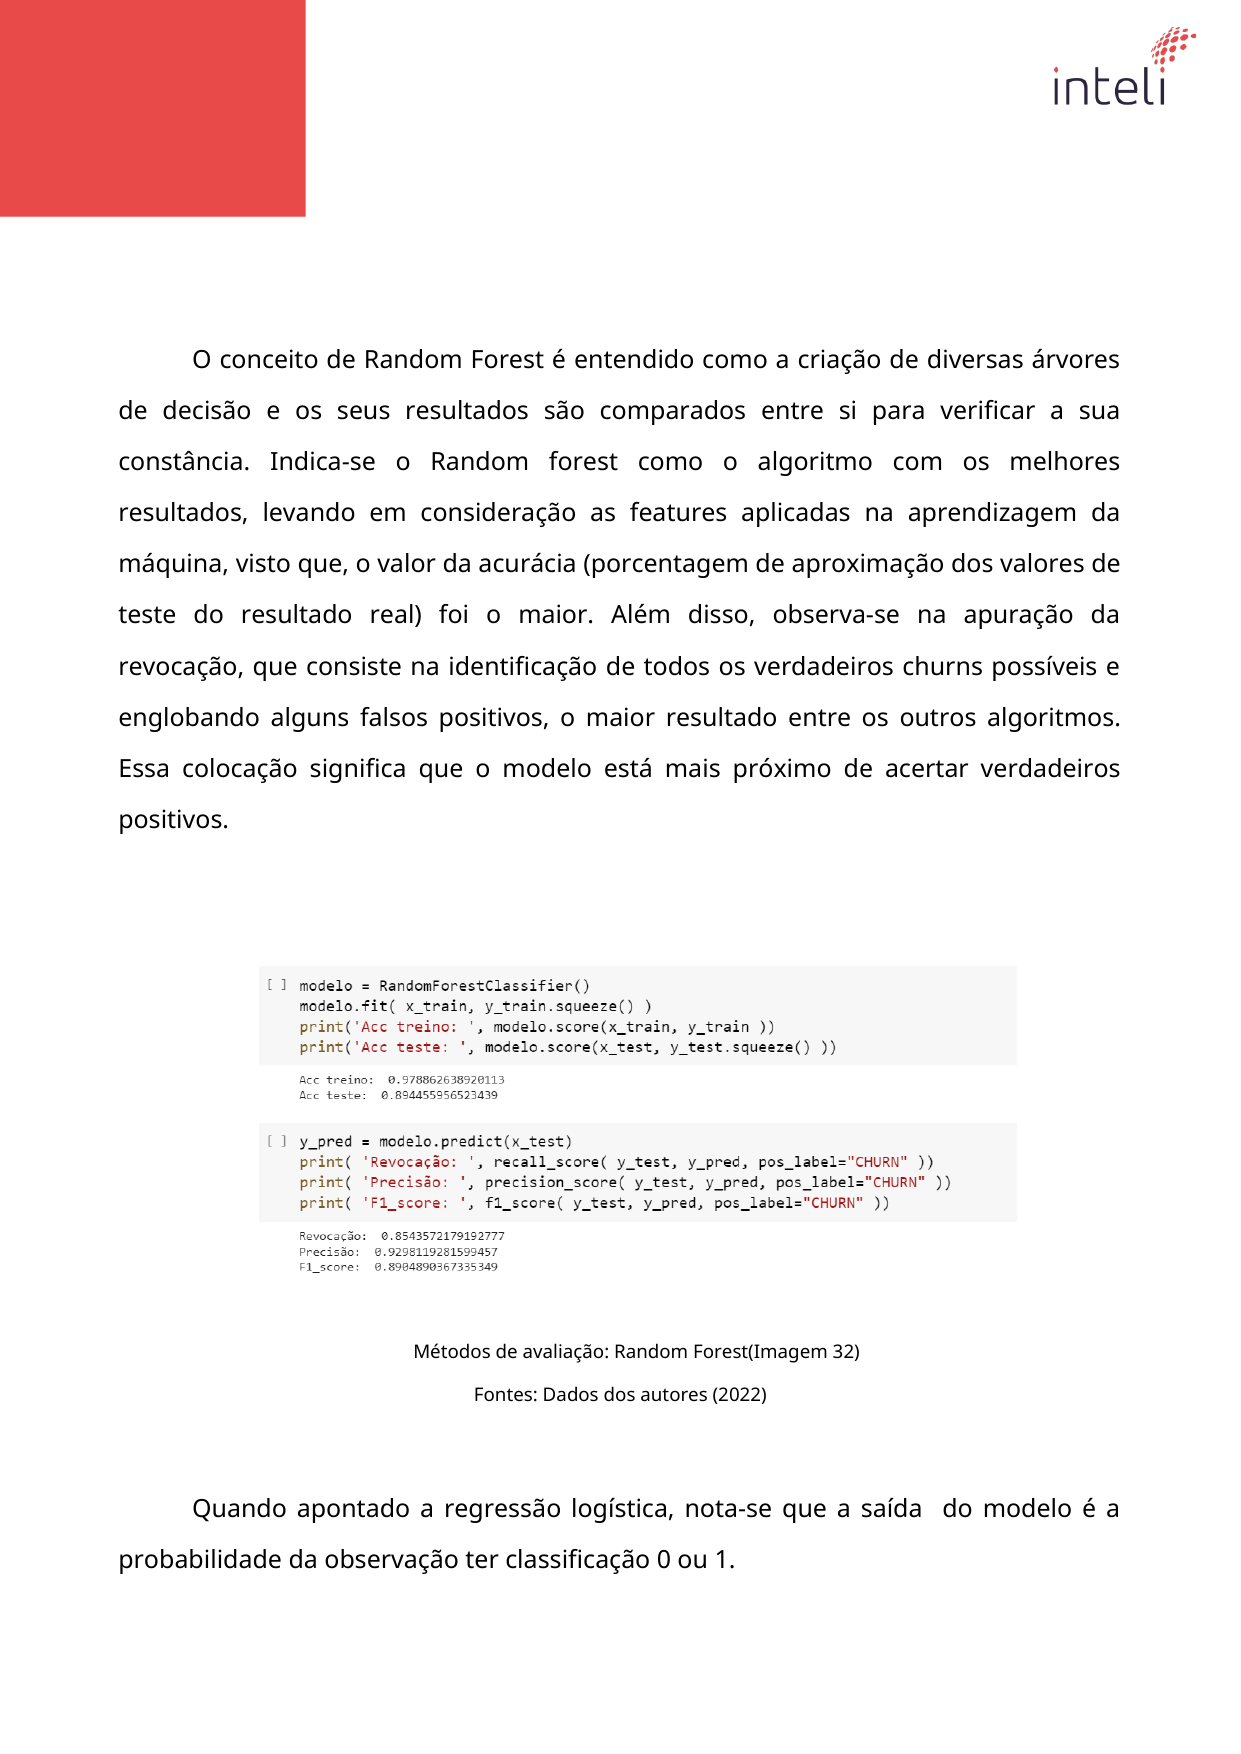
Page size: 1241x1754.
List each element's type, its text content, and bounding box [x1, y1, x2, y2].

picture [1054, 27, 1197, 105]
text Fontes: Dados dos autores (2022) [118, 1381, 1122, 1406]
picture [0, 0, 306, 217]
picture [255, 958, 1017, 1287]
text Quando apontado a regressão logística, nota-se que a saída do modelo é a probabilidade da observação ter classificação 0 ou 1. [118, 1491, 1122, 1576]
text O conceito de Random Forest é entendido como a criação de diversas árvores de decisão e os seus resultados são comparados entre si para verificar a sua constância. Indica-se o Random forest como o algoritmo com os melhores resultados, levando em consideração as features aplicadas na aprendizagem da máquina, visto que, o valor da acurácia (porcentagem de aproximação dos valores de teste do resultado real) foi o maior. Além disso, observa-se na apuração da revocação, que consiste na identificação de todos os verdadeiros churns possíveis e englobando alguns falsos positivos, o maior resultado entre os outros algoritmos. Essa colocação significa que o modelo está mais próximo de acertar verdadeiros positivos. [118, 342, 1122, 835]
